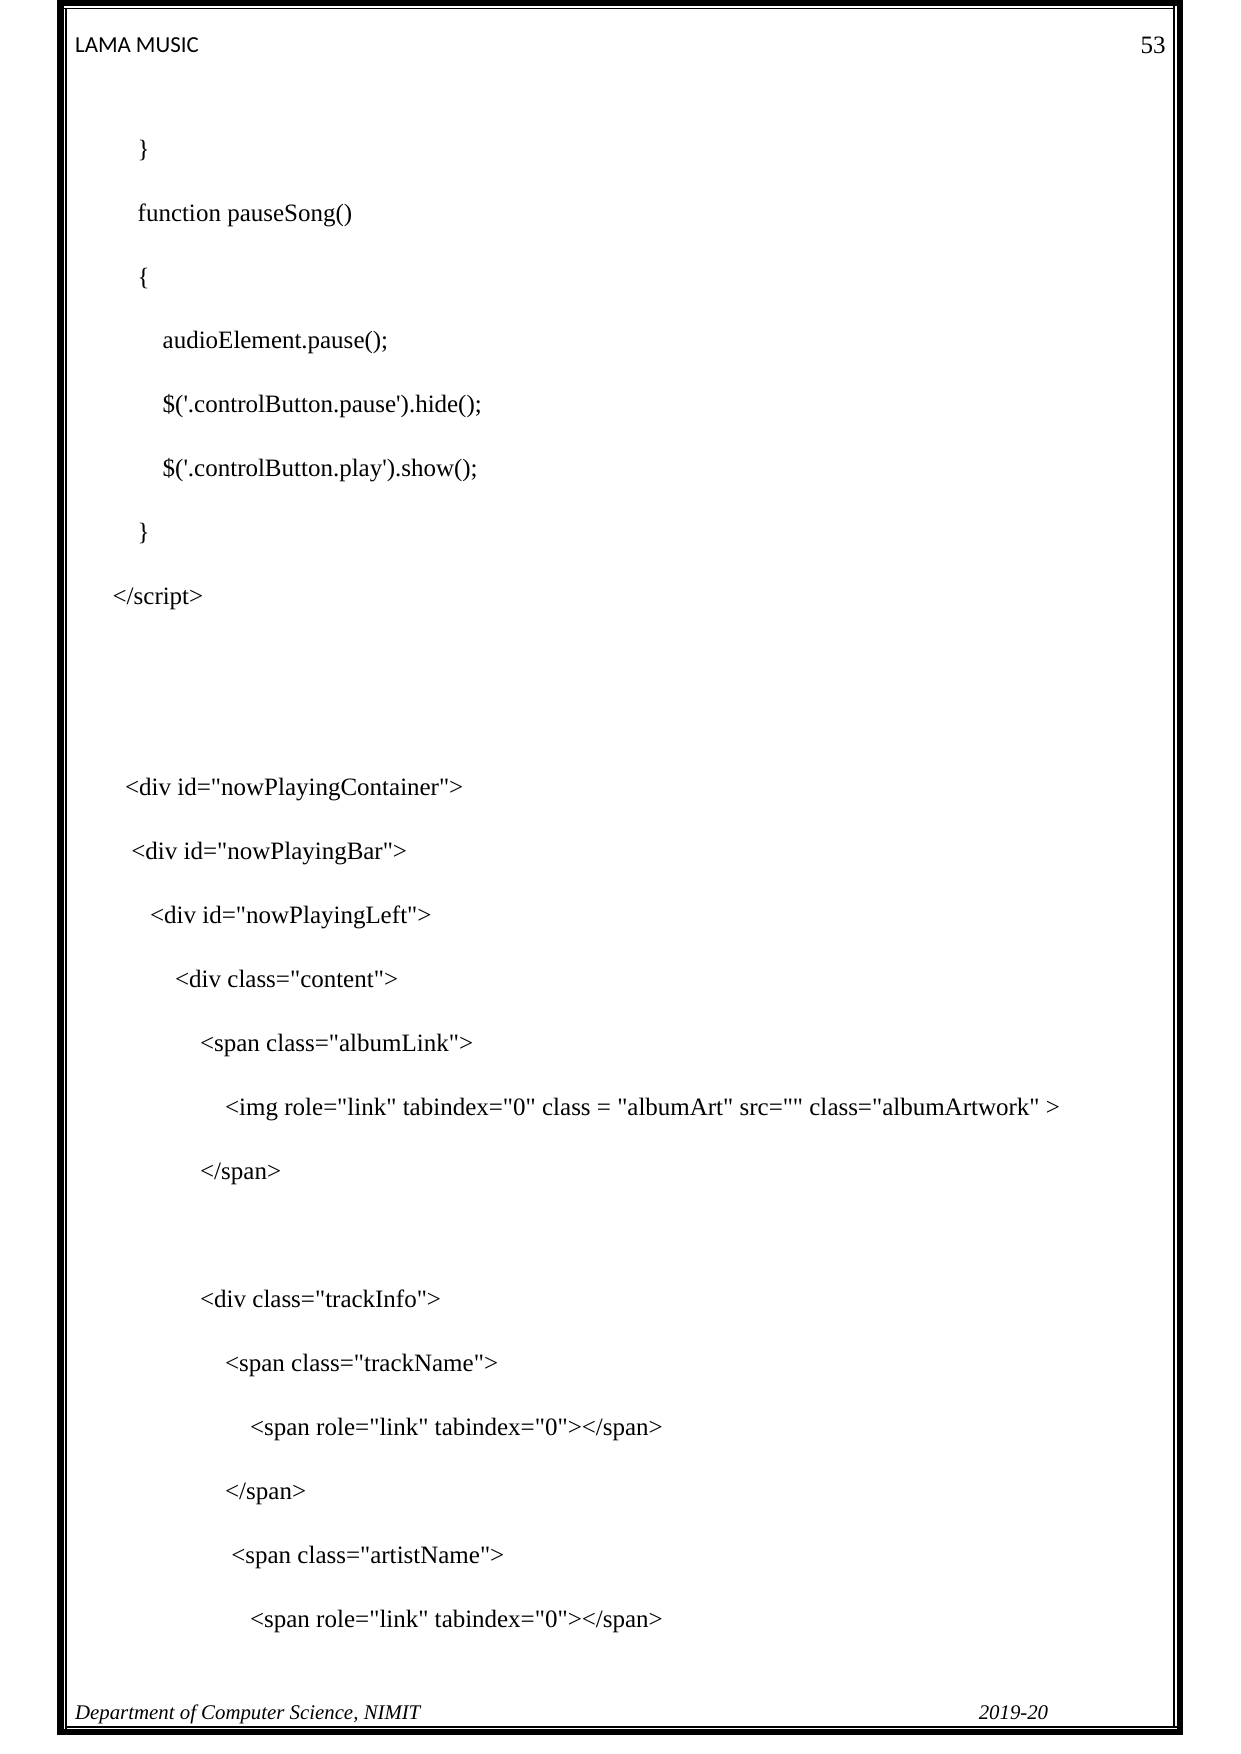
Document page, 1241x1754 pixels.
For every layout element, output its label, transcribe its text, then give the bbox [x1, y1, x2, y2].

text </script> [112, 581, 1144, 610]
text $('.controlButton.play').show(); [112, 453, 1144, 482]
text <div id="nowPlayingLeft"> [112, 900, 1144, 929]
text <span class="trackName"> [112, 1348, 1144, 1377]
text <div id="nowPlayingContainer"> [112, 772, 1144, 801]
text </span> [112, 1156, 1144, 1185]
text <div class="content"> [112, 964, 1144, 993]
text <div class="trackInfo"> [112, 1284, 1144, 1313]
text function pauseSong() [112, 198, 1144, 226]
text </span> [112, 1476, 1144, 1504]
text <img role="link" tabindex="0" class = "albumArt" src="" class="albumArtwork" > [112, 1092, 1144, 1121]
text <span class="albumLink"> [112, 1028, 1144, 1057]
text { [112, 262, 1144, 290]
text <div id="nowPlayingBar"> [112, 836, 1144, 865]
text $('.controlButton.pause').hide(); [112, 389, 1144, 418]
text } [112, 134, 1144, 162]
text audioElement.pause(); [112, 326, 1144, 354]
text } [112, 517, 1144, 546]
text <span role="link" tabindex="0"></span> [112, 1412, 1144, 1441]
text <span class="artistName"> [112, 1540, 1144, 1568]
text <span role="link" tabindex="0"></span> [112, 1604, 1144, 1632]
